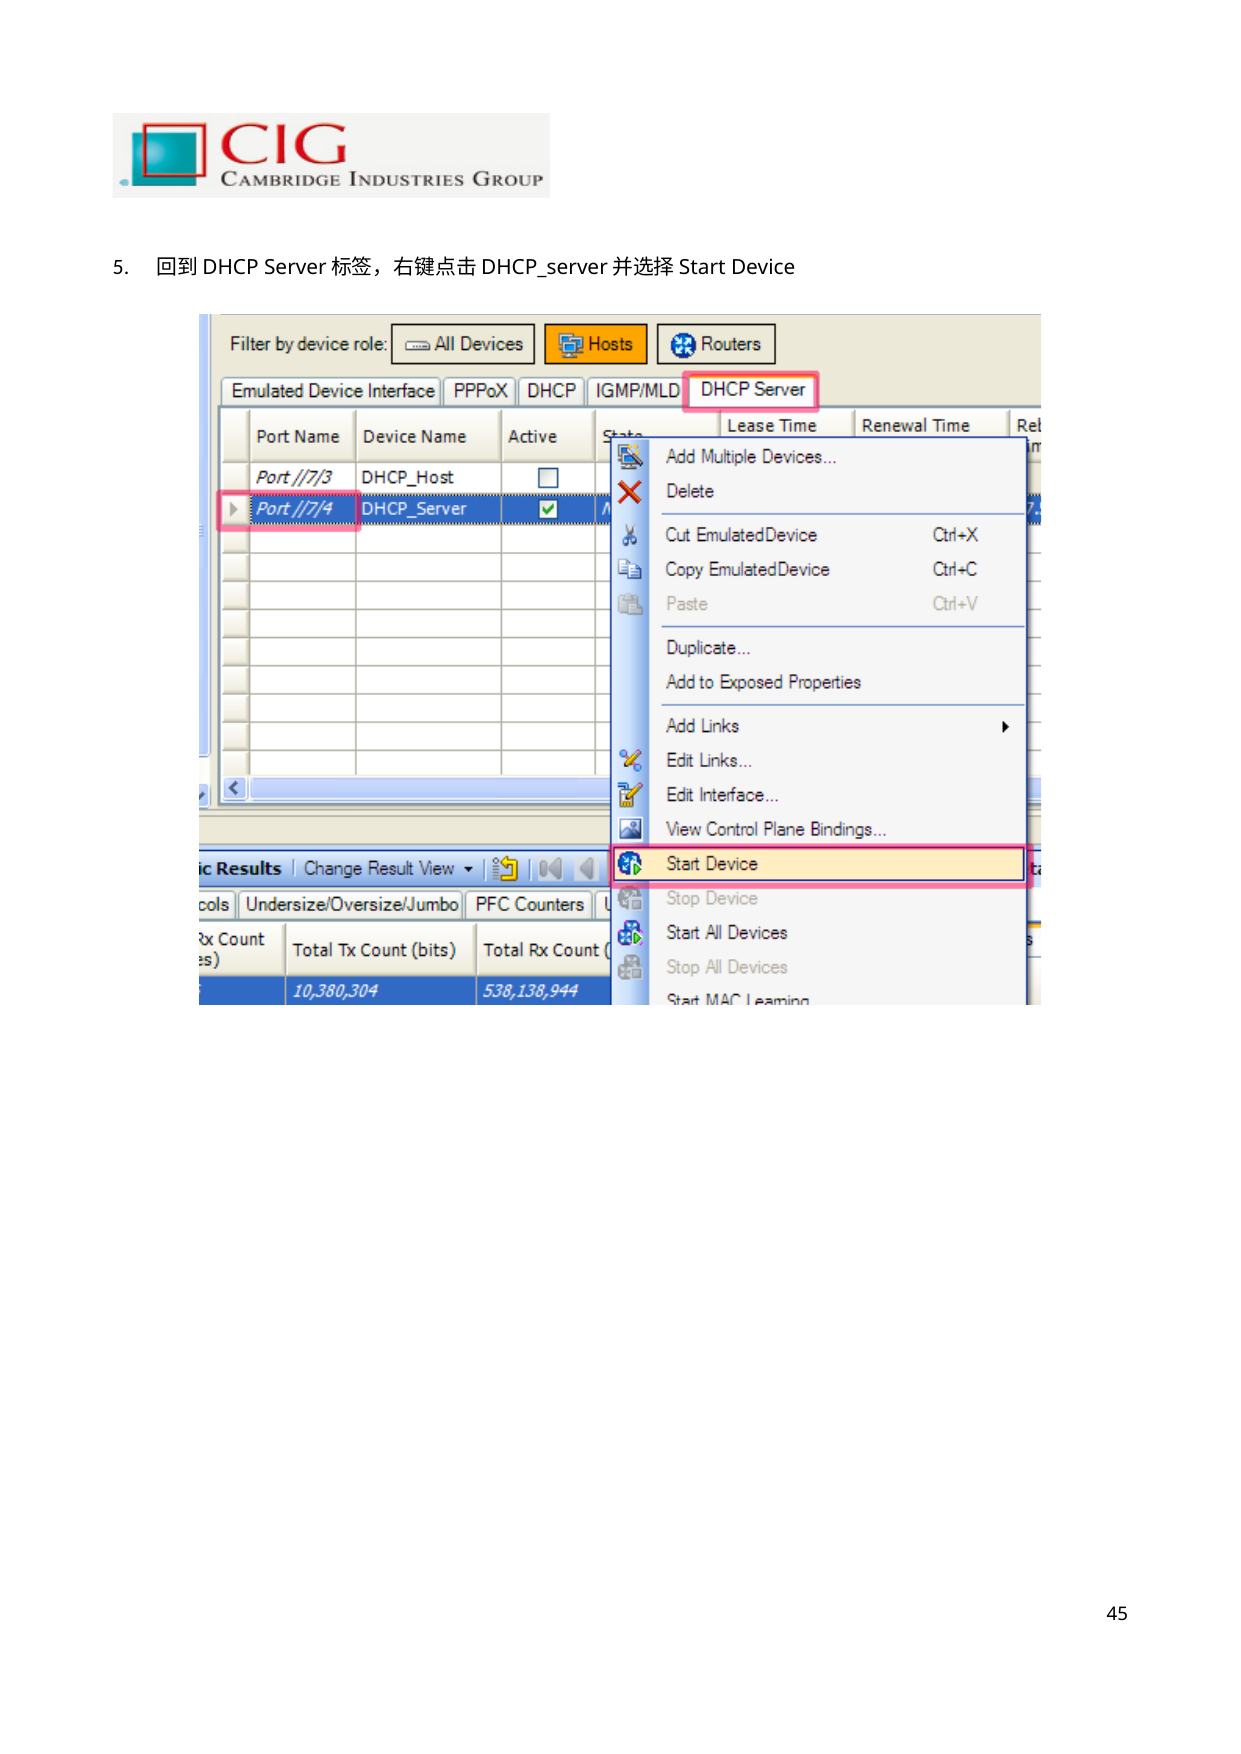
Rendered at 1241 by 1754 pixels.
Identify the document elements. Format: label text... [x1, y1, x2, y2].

picture [112, 113, 550, 198]
list 回到DHCP Server标签，右键点击DHCP_server并选择Start Device [112, 249, 1128, 282]
picture [199, 314, 1042, 1005]
